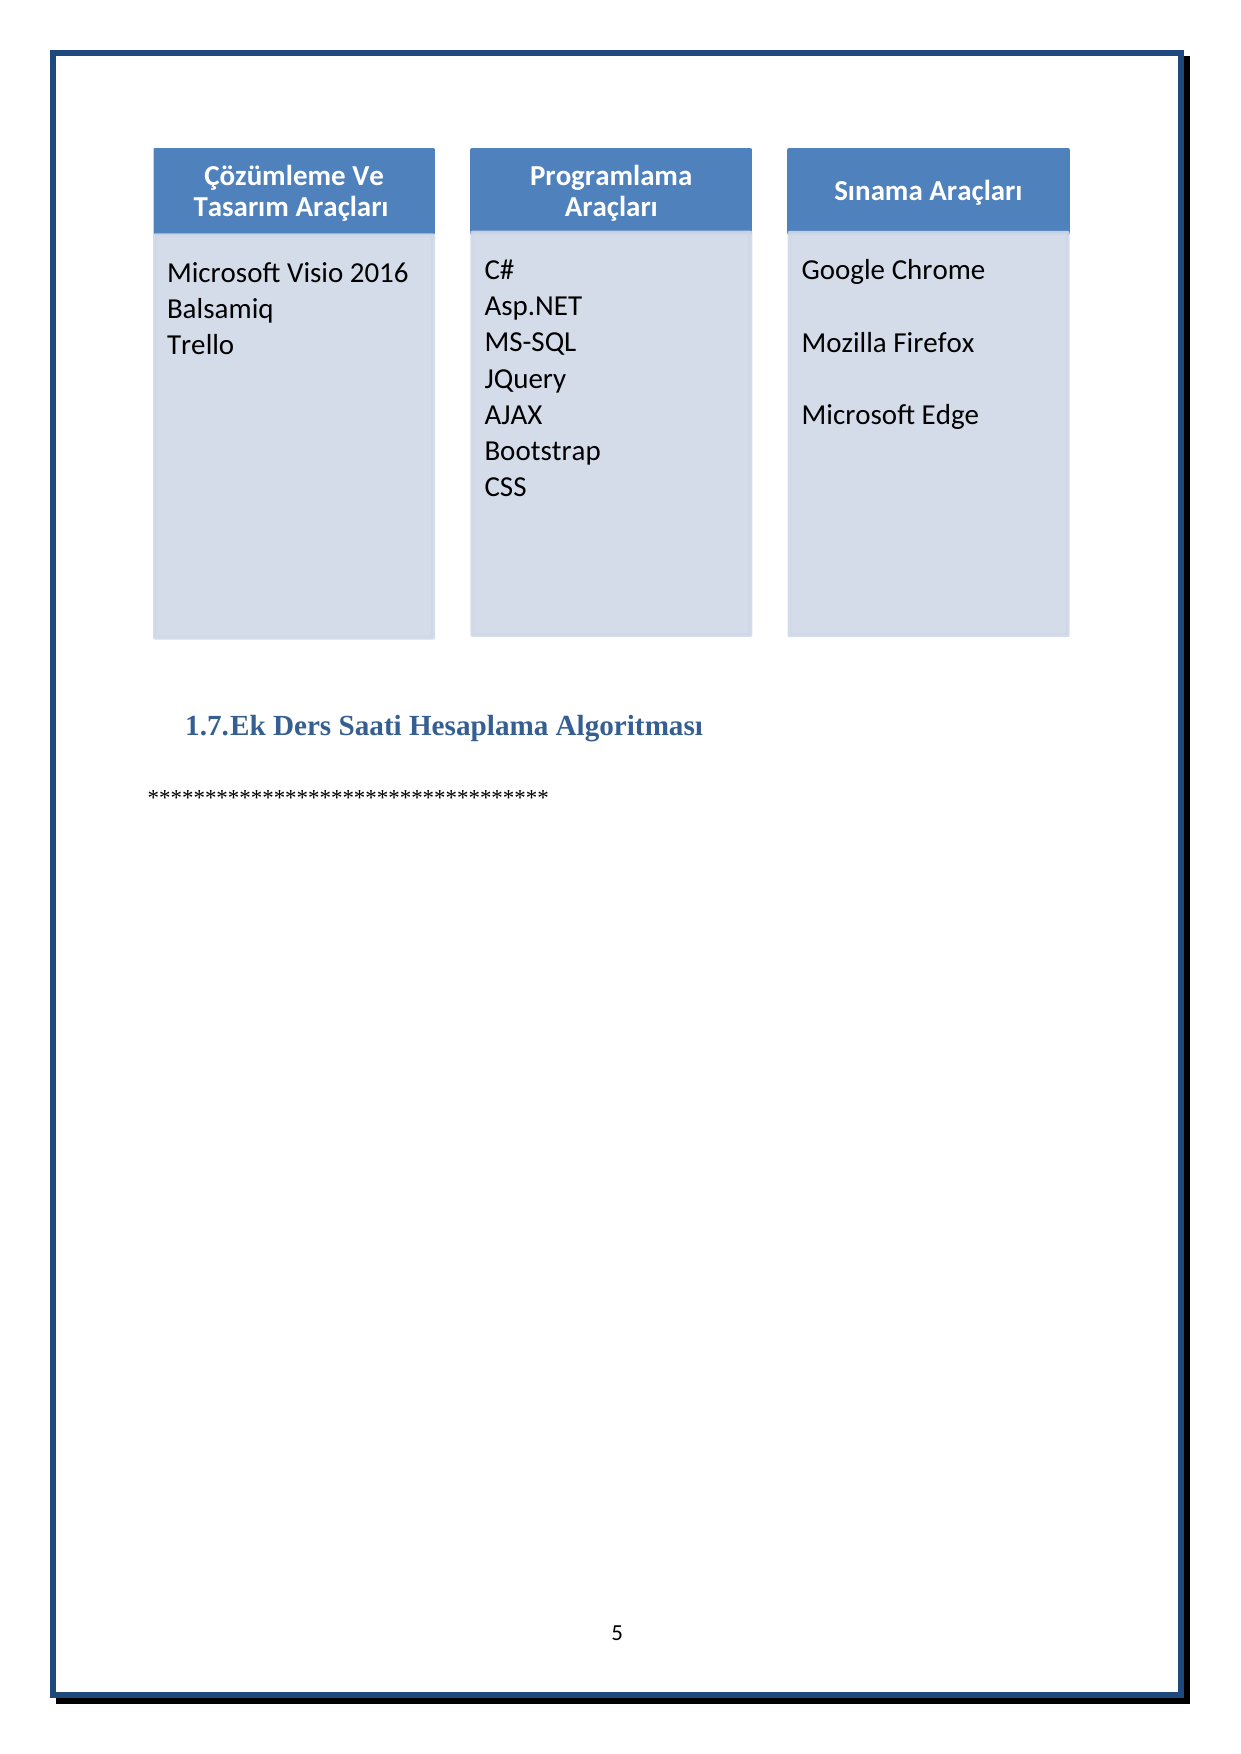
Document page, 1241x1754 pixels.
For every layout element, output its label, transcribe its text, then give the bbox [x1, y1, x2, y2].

subtitle Ek Ders Saati Hesaplama Algoritması [185, 708, 1086, 742]
text *********************************** [147, 784, 1086, 810]
